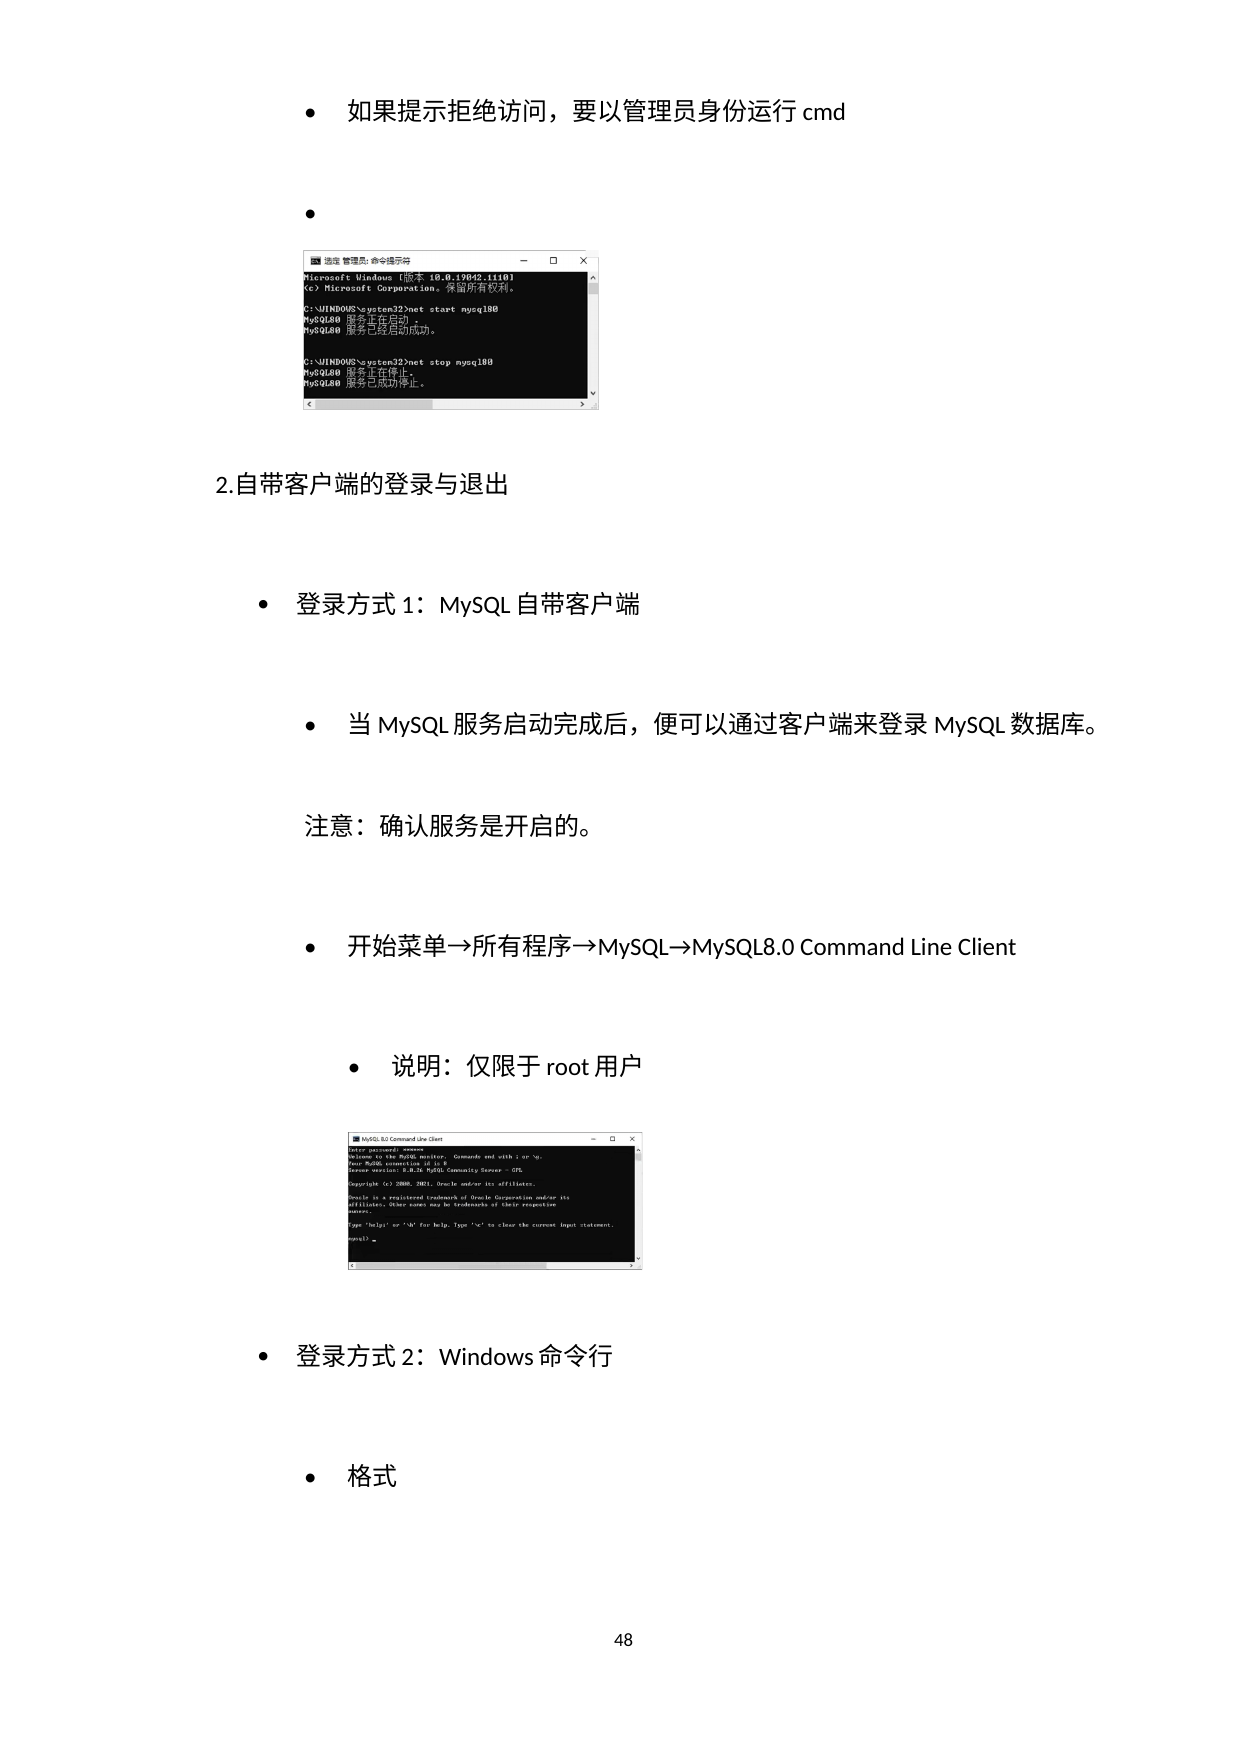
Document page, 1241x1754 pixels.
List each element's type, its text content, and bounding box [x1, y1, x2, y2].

text • [304, 196, 1118, 230]
subtitle 2.自带客户端的登录与退出 [215, 449, 1118, 517]
text • 格式 [304, 1440, 1118, 1508]
text • 如果提示拒绝访问，要以管理员身份运行cmd [304, 76, 1118, 144]
text • 当MySQL服务启动完成后，便可以通过客户端来登录MySQL数据库。注意：确认服务是开启的。 [304, 689, 1118, 858]
list 登录方式2：Windows命令行 [259, 1320, 1118, 1388]
text • 开始菜单→所有程序→MySQL→MySQL8.0 Command Line Client [304, 911, 1118, 978]
picture [347, 1132, 643, 1271]
picture [303, 250, 599, 410]
text • 说明：仅限于root用户 [348, 1031, 1118, 1098]
list 登录方式1：MySQL自带客户端 [259, 569, 1118, 637]
